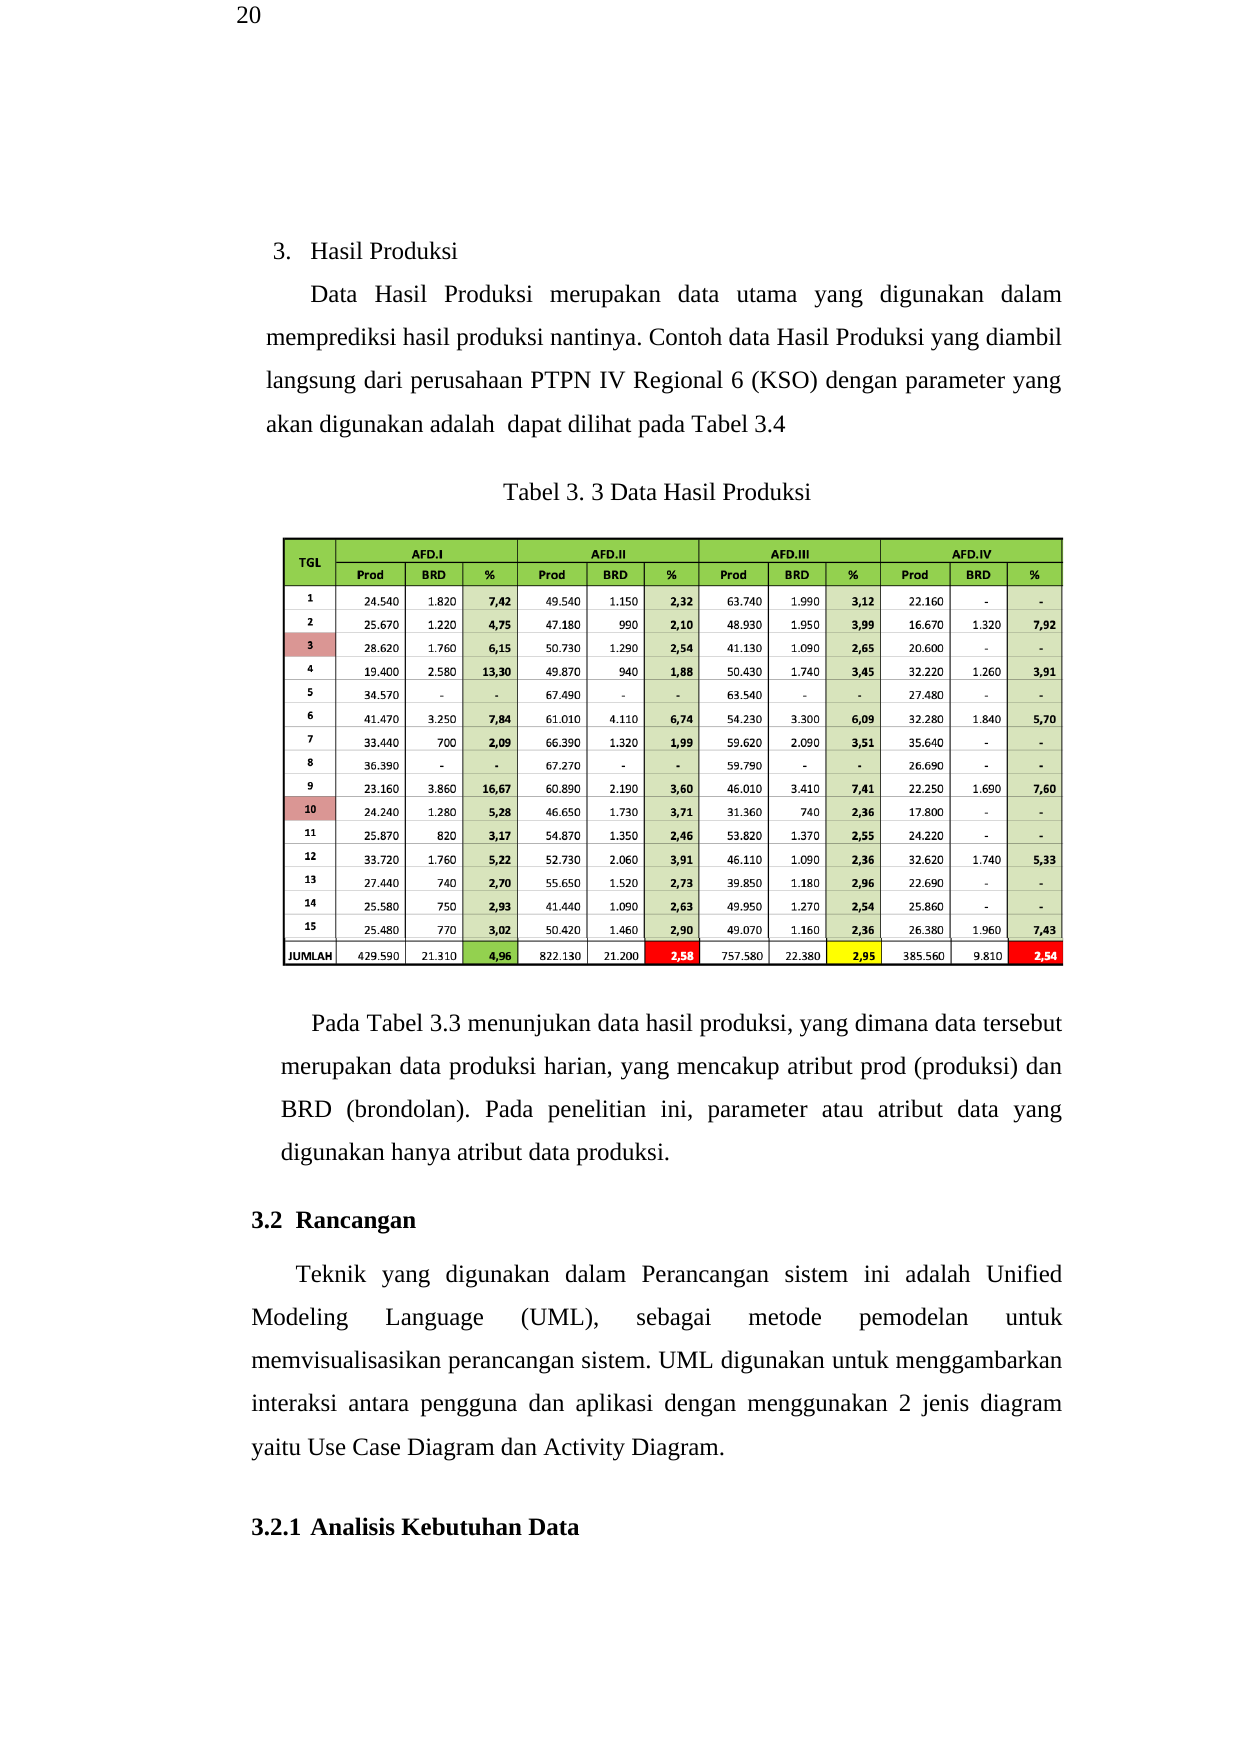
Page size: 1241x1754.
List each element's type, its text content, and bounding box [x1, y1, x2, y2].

list Analisis Kebutuhan Data [251, 1512, 1063, 1541]
text Tabel 3. 3 Data Hasil Produksi [251, 477, 1063, 506]
subtitle Rancangan [251, 1205, 1063, 1234]
picture [265, 526, 1064, 969]
subtitle Hasil Produksi [273, 236, 1063, 265]
text Teknik yang digunakan dalam Perancangan sistem ini adalah Unified Modeling Language (UML), sebagai metode pemodelan untuk memvisualisasikan perancangan sistem. UML digunakan untuk menggambarkan interaksi antara pengguna dan aplikasi dengan menggunakan 2 jenis diagram yaitu Use Case Diagram dan Activity Diagram. [251, 1259, 1063, 1460]
text Data Hasil Produksi merupakan data utama yang digunakan dalam memprediksi hasil produksi nantinya. Contoh data Hasil Produksi yang diambil langsung dari perusahaan PTPN IV Regional 6 (KSO) dengan parameter yang akan digunakan adalah dapat dilihat pada Tabel 3.4 [266, 279, 1063, 437]
text Pada Tabel 3.3 menunjukan data hasil produksi, yang dimana data tersebut merupakan data produksi harian, yang mencakup atribut prod (produksi) dan BRD (brondolan). Pada penelitian ini, parameter atau atribut data yang digunakan hanya atribut data produksi. [281, 1008, 1063, 1166]
